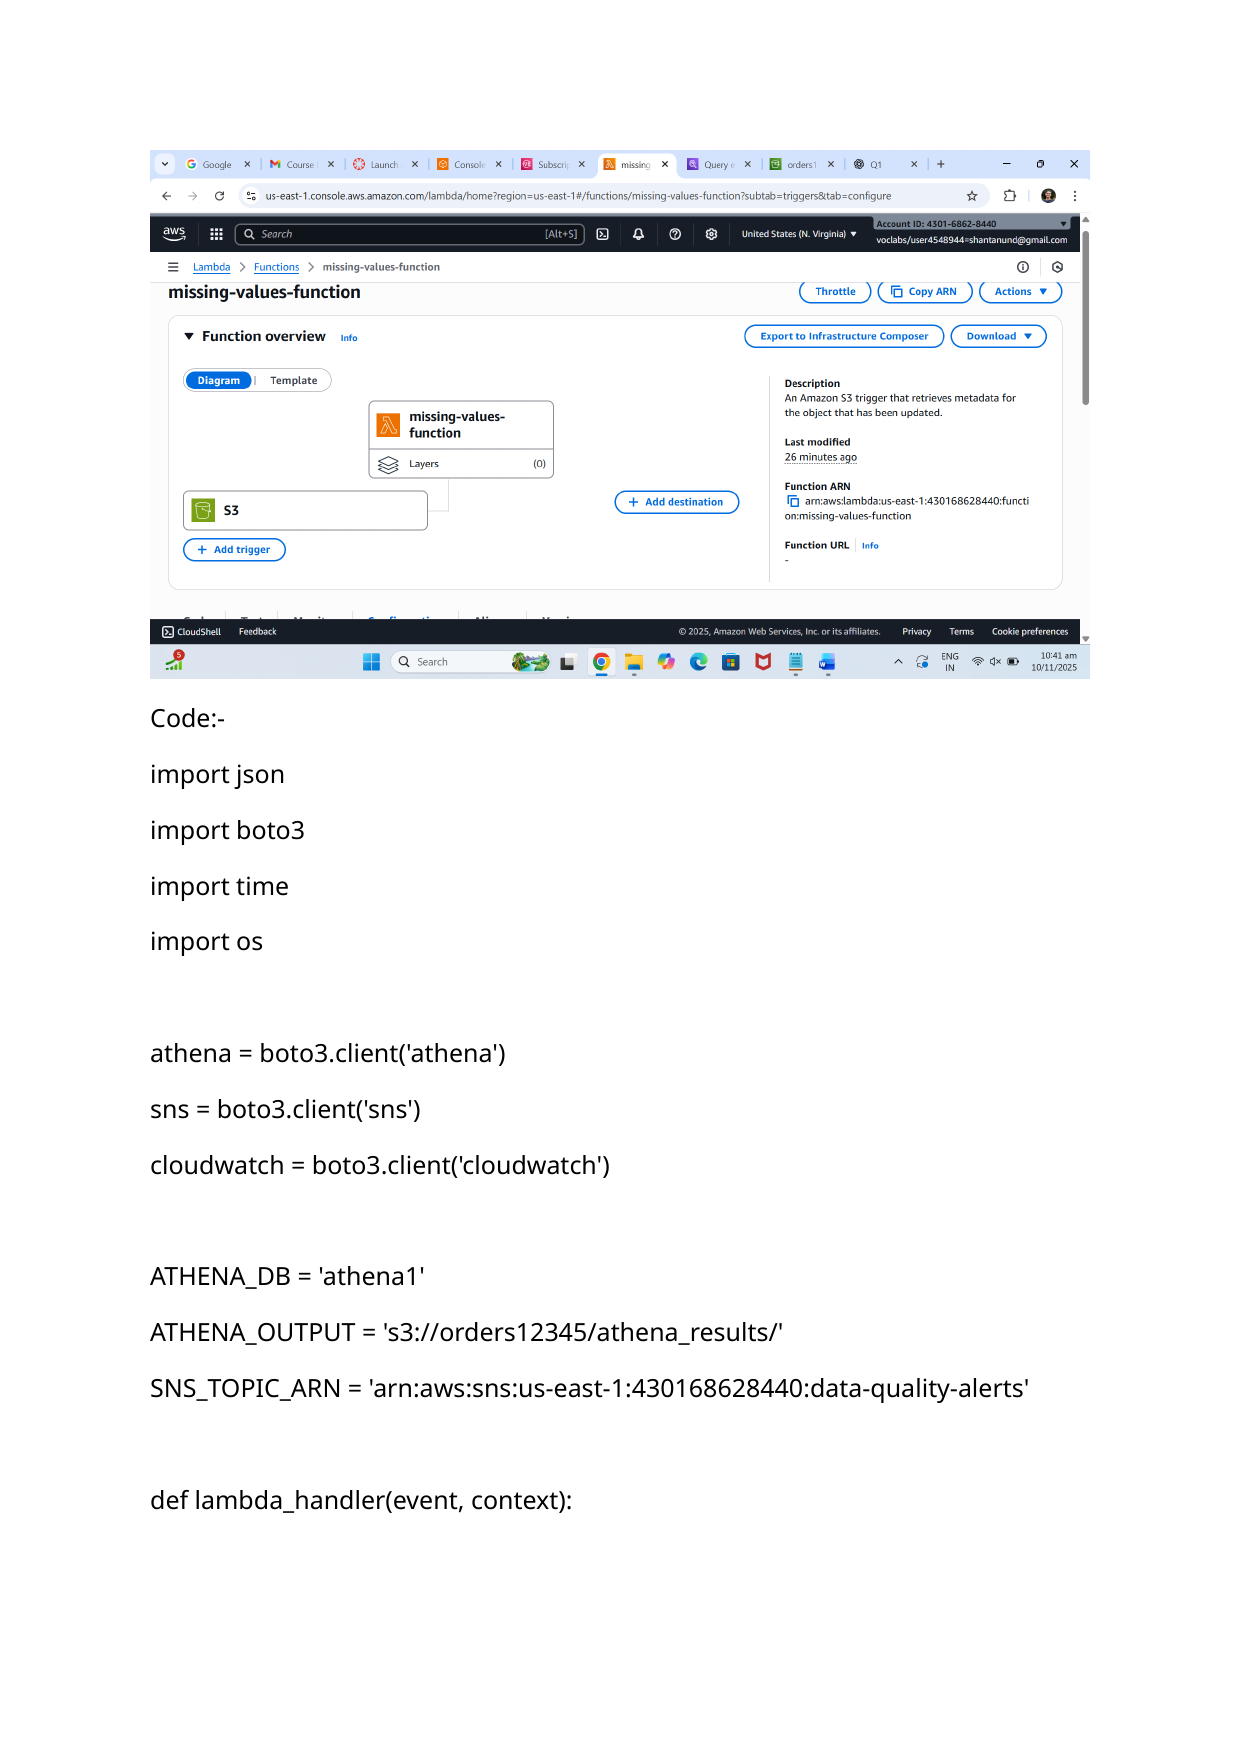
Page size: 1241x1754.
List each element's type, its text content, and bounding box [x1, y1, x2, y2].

text ATHENA_OUTPUT = 's3://orders12345/athena_results/' [150, 1315, 1090, 1349]
text import boto3 [150, 812, 1090, 846]
text sns = boto3.client('sns') [150, 1091, 1090, 1126]
text def lambda_handler(event, context): [150, 1482, 1090, 1516]
text import os [150, 924, 1090, 958]
text import time [150, 868, 1090, 902]
text cloudwatch = boto3.client('cloudwatch') [150, 1147, 1090, 1181]
text ATHENA_DB = 'athena1' [150, 1259, 1090, 1293]
text Code:- [150, 701, 1090, 735]
text SNS_TOPIC_ARN = 'arn:aws:sns:us-east-1:430168628440:data-quality-alerts' [150, 1371, 1090, 1405]
picture [150, 150, 1091, 679]
text import json [150, 756, 1090, 791]
text athena = boto3.client('athena') [150, 1036, 1090, 1070]
